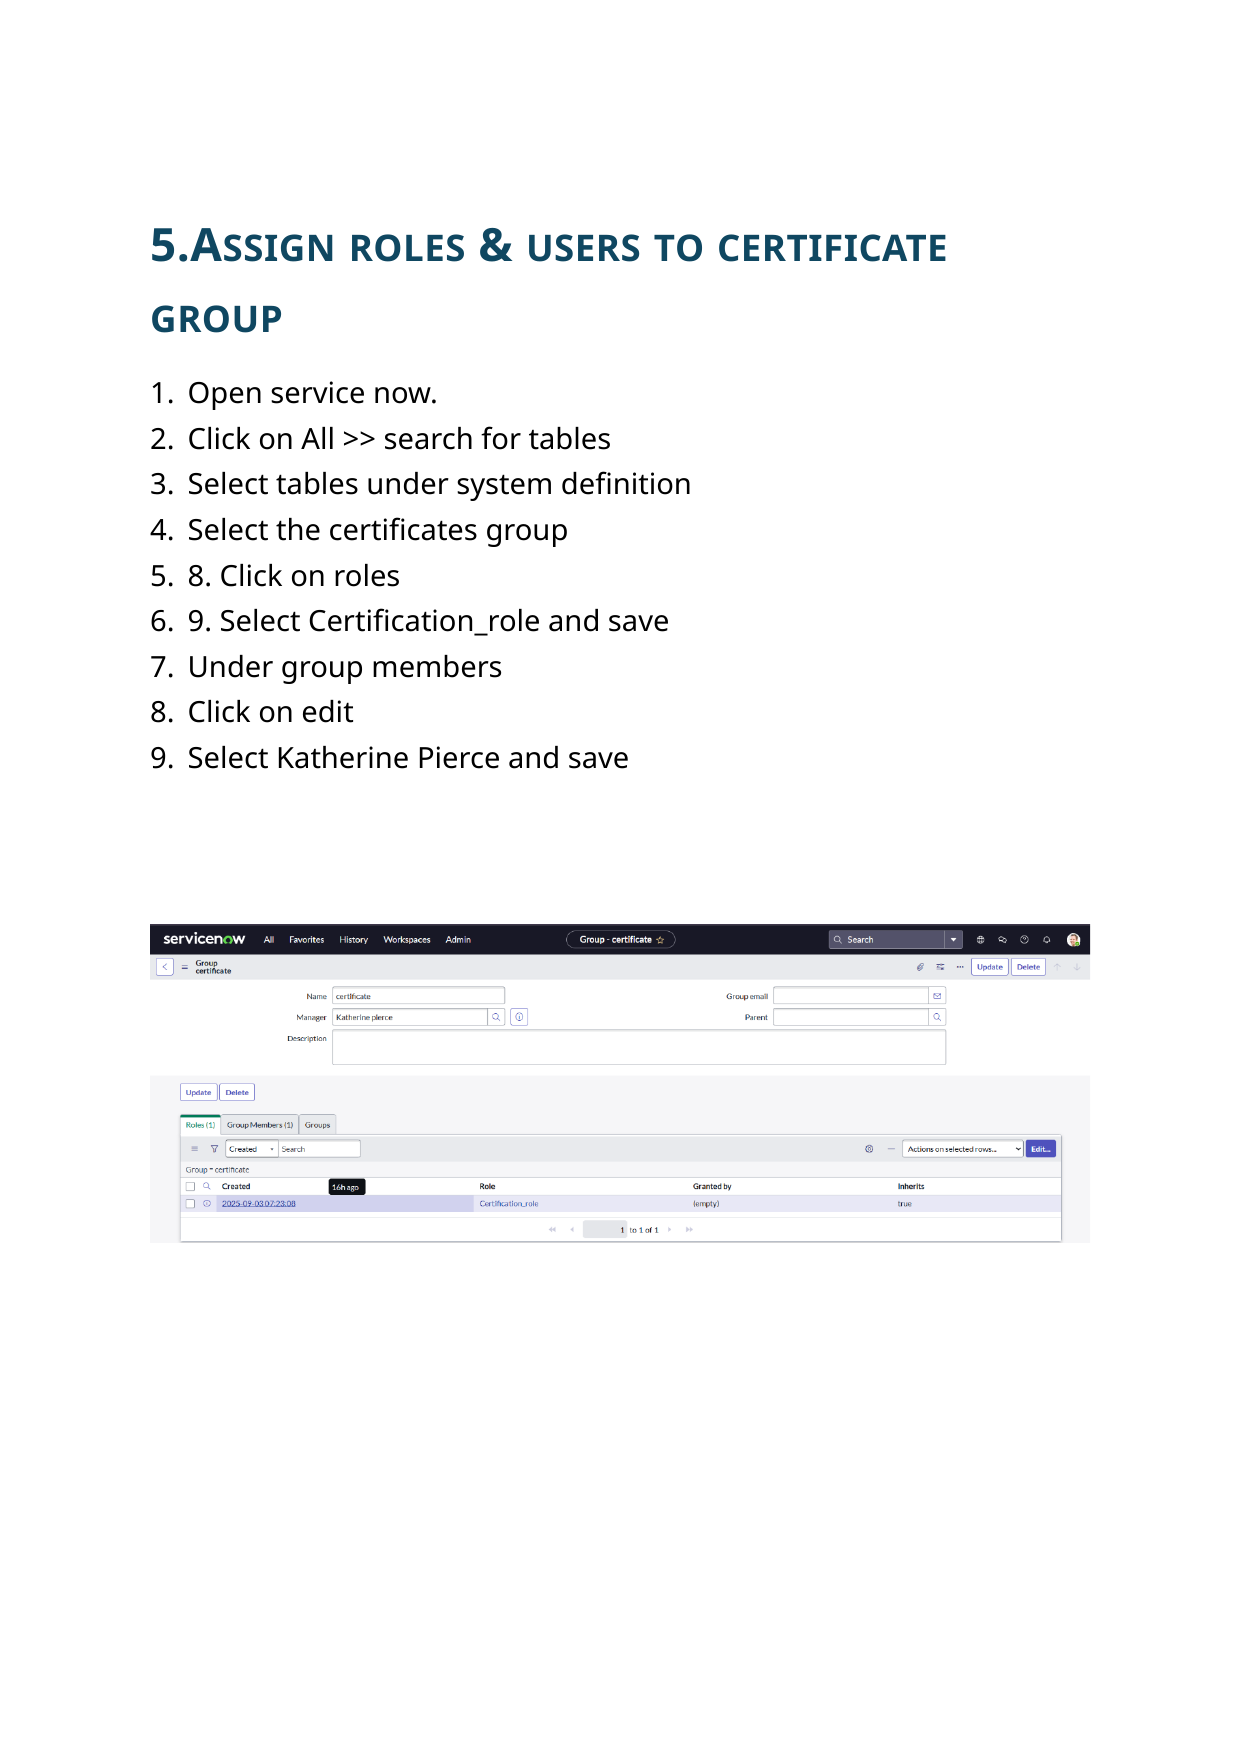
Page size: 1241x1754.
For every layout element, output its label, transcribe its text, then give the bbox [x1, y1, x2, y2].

list 8. Click on roles [150, 555, 1090, 594]
list Under group members [150, 646, 1090, 686]
list Click on All >> search for tables [150, 418, 1090, 458]
list Select tables under system definition [150, 463, 1090, 503]
text 5.Assign roles & users to certificate group [150, 212, 1090, 346]
picture [150, 924, 1091, 1243]
list Click on edit [150, 692, 1090, 731]
list Select the certificates group [150, 509, 1090, 549]
list 9. Select Certification_role and save [150, 600, 1090, 640]
list Select Katherine Pierce and save [150, 737, 1090, 777]
list Open service now. [150, 372, 1090, 412]
